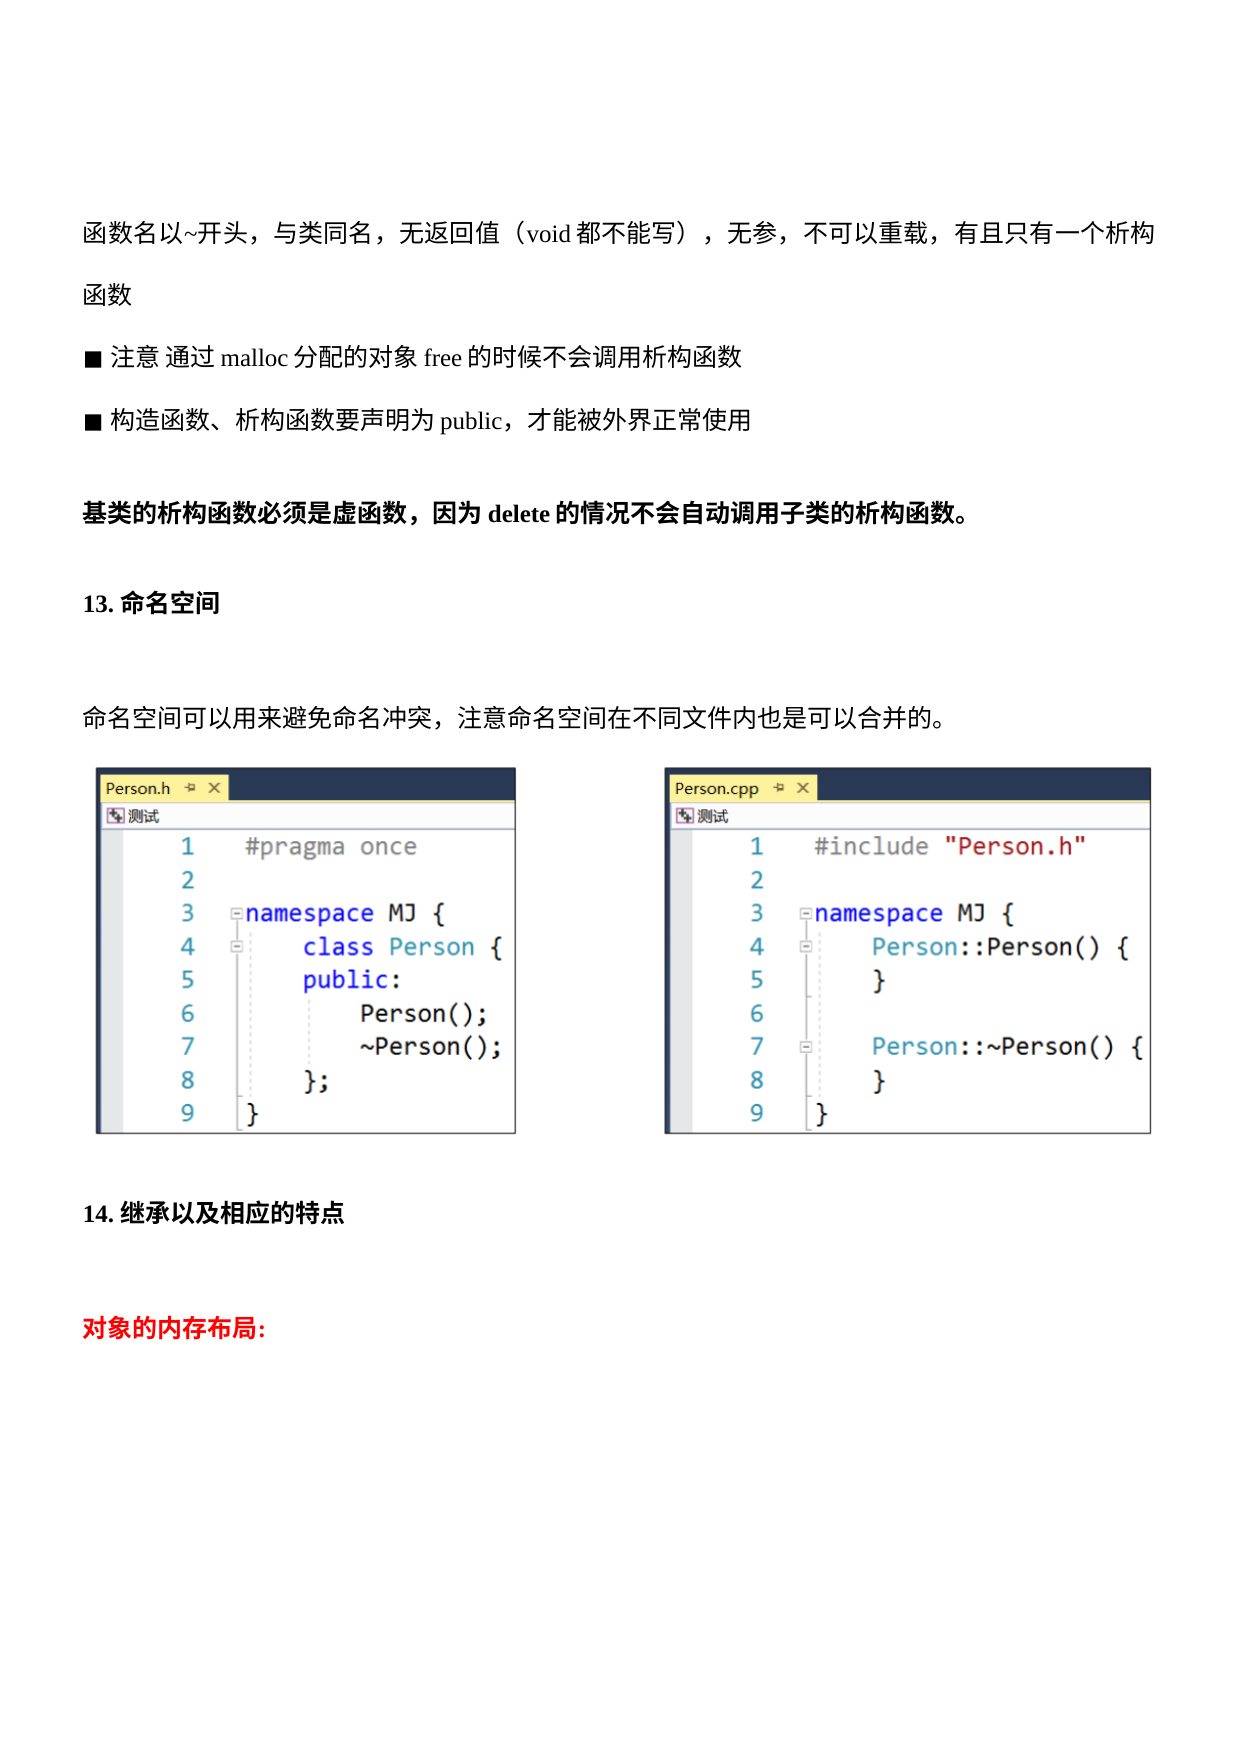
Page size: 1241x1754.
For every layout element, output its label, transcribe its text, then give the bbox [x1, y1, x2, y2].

text 基类的析构函数必须是虚函数，因为delete的情况不会自动调用子类的析构函数。 [83, 481, 1157, 543]
text 函数名以~开头，与类同名，无返回值（void都不能写），无参，不可以重载，有且只有一个析构函数 [83, 200, 1157, 325]
text 对象的内存布局: [83, 1296, 1157, 1358]
text ◼ 注意 通过malloc分配的对象free的时候不会调用析构函数 [83, 325, 1157, 387]
text ◼ 构造函数、析构函数要声明为public，才能被外界正常使用 [83, 387, 1157, 449]
text 命名空间可以用来避免命名冲突，注意命名空间在不同文件内也是可以合并的。 [83, 686, 1157, 748]
subtitle 命名空间 [83, 570, 1157, 632]
subtitle 继承以及相应的特点 [83, 1180, 1157, 1242]
picture [82, 748, 1158, 1147]
